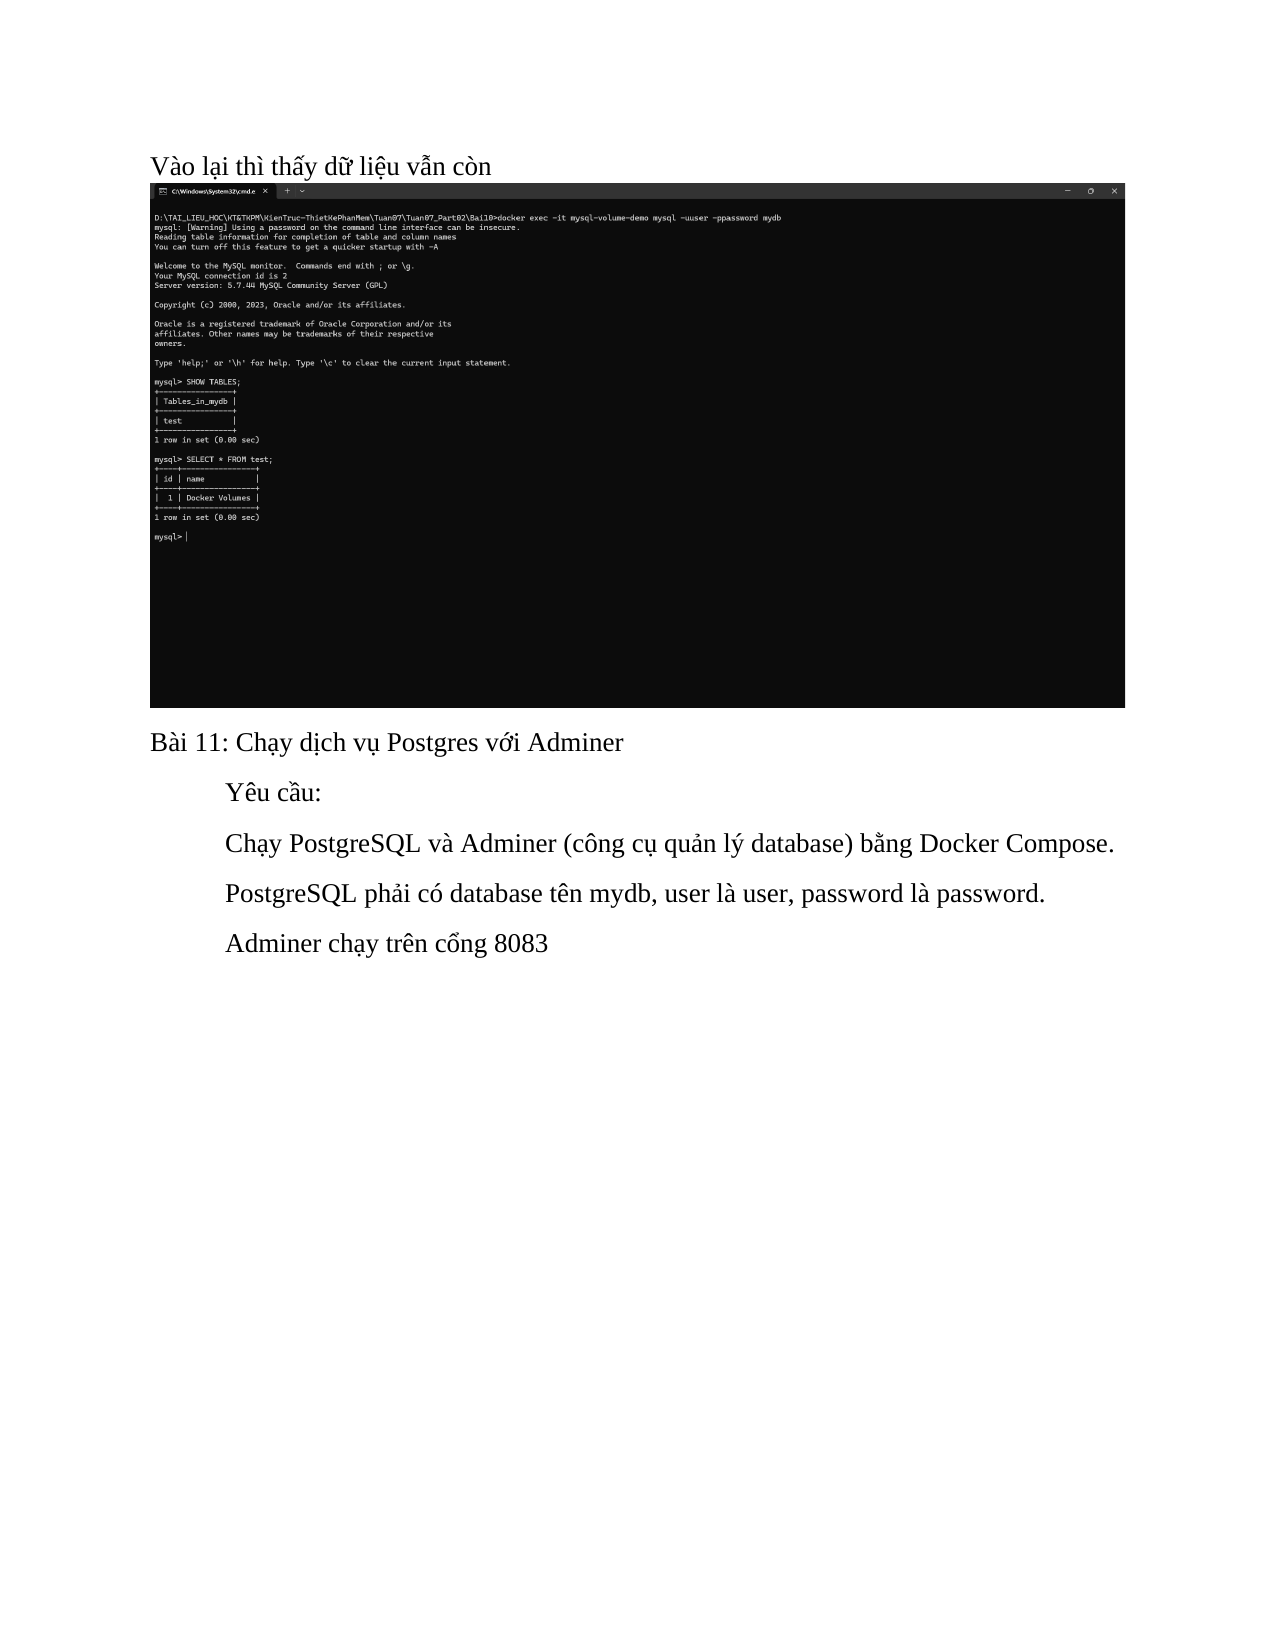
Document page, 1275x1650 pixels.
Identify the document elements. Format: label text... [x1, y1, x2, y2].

text Bài 11: Chạy dịch vụ Postgres với Adminer [150, 726, 1125, 757]
text PostgreSQL phải có database tên mydb, user là user, password là password. [150, 877, 1125, 908]
text Adminer chạy trên cổng 8083 [150, 927, 1125, 958]
text Yêu cầu: [150, 776, 1125, 808]
picture [150, 183, 1125, 708]
text Chạy PostgreSQL và Adminer (công cụ quản lý database) bằng Docker Compose. [150, 827, 1125, 858]
text Vào lại thì thấy dữ liệu vẫn còn [150, 150, 1125, 183]
